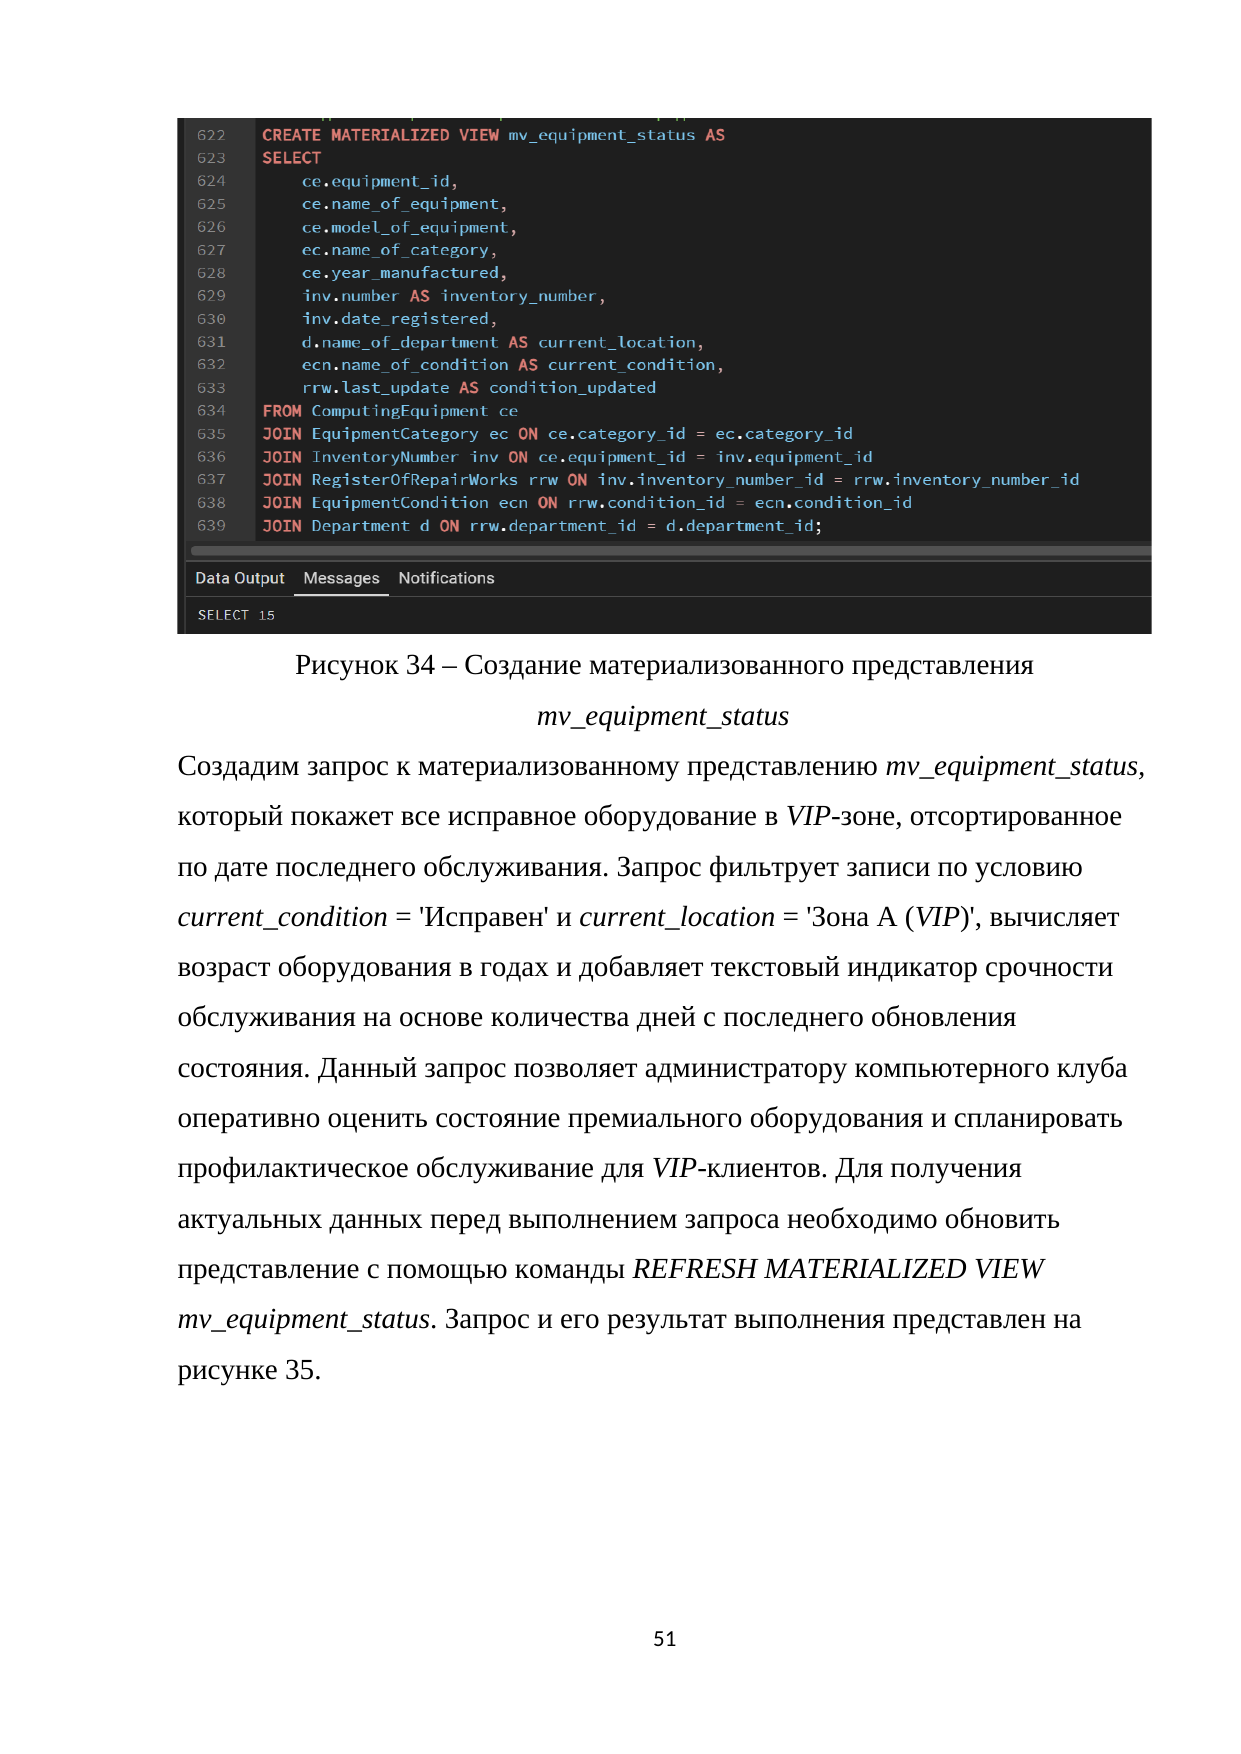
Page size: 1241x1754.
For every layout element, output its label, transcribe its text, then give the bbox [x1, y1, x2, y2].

text Создадим запрос к материализованному представлению mv_equipment_status, который покажет все исправное оборудование в VIP-зоне, отсортированное по дате последнего обслуживания. Запрос фильтрует записи по условию current_condition = 'Исправен' и current_location = 'Зона А (VIP)', вычисляет возраст оборудования в годах и добавляет текстовый индикатор срочности обслуживания на основе количества дней с последнего обновления состояния. Данный запрос позволяет администратору компьютерного клуба оперативно оценить состояние премиального оборудования и спланировать профилактическое обслуживание для VIP-клиентов. Для получения актуальных данных перед выполнением запроса необходимо обновить представление с помощью команды REFRESH MATERIALIZED VIEW mv_equipment_status. Запрос и его результат выполнения представлен на рисунке 35. [177, 748, 1152, 1385]
text Рисунок 34 – Создание материализованного представления mv_equipment_status [177, 647, 1152, 731]
picture [177, 118, 1152, 634]
